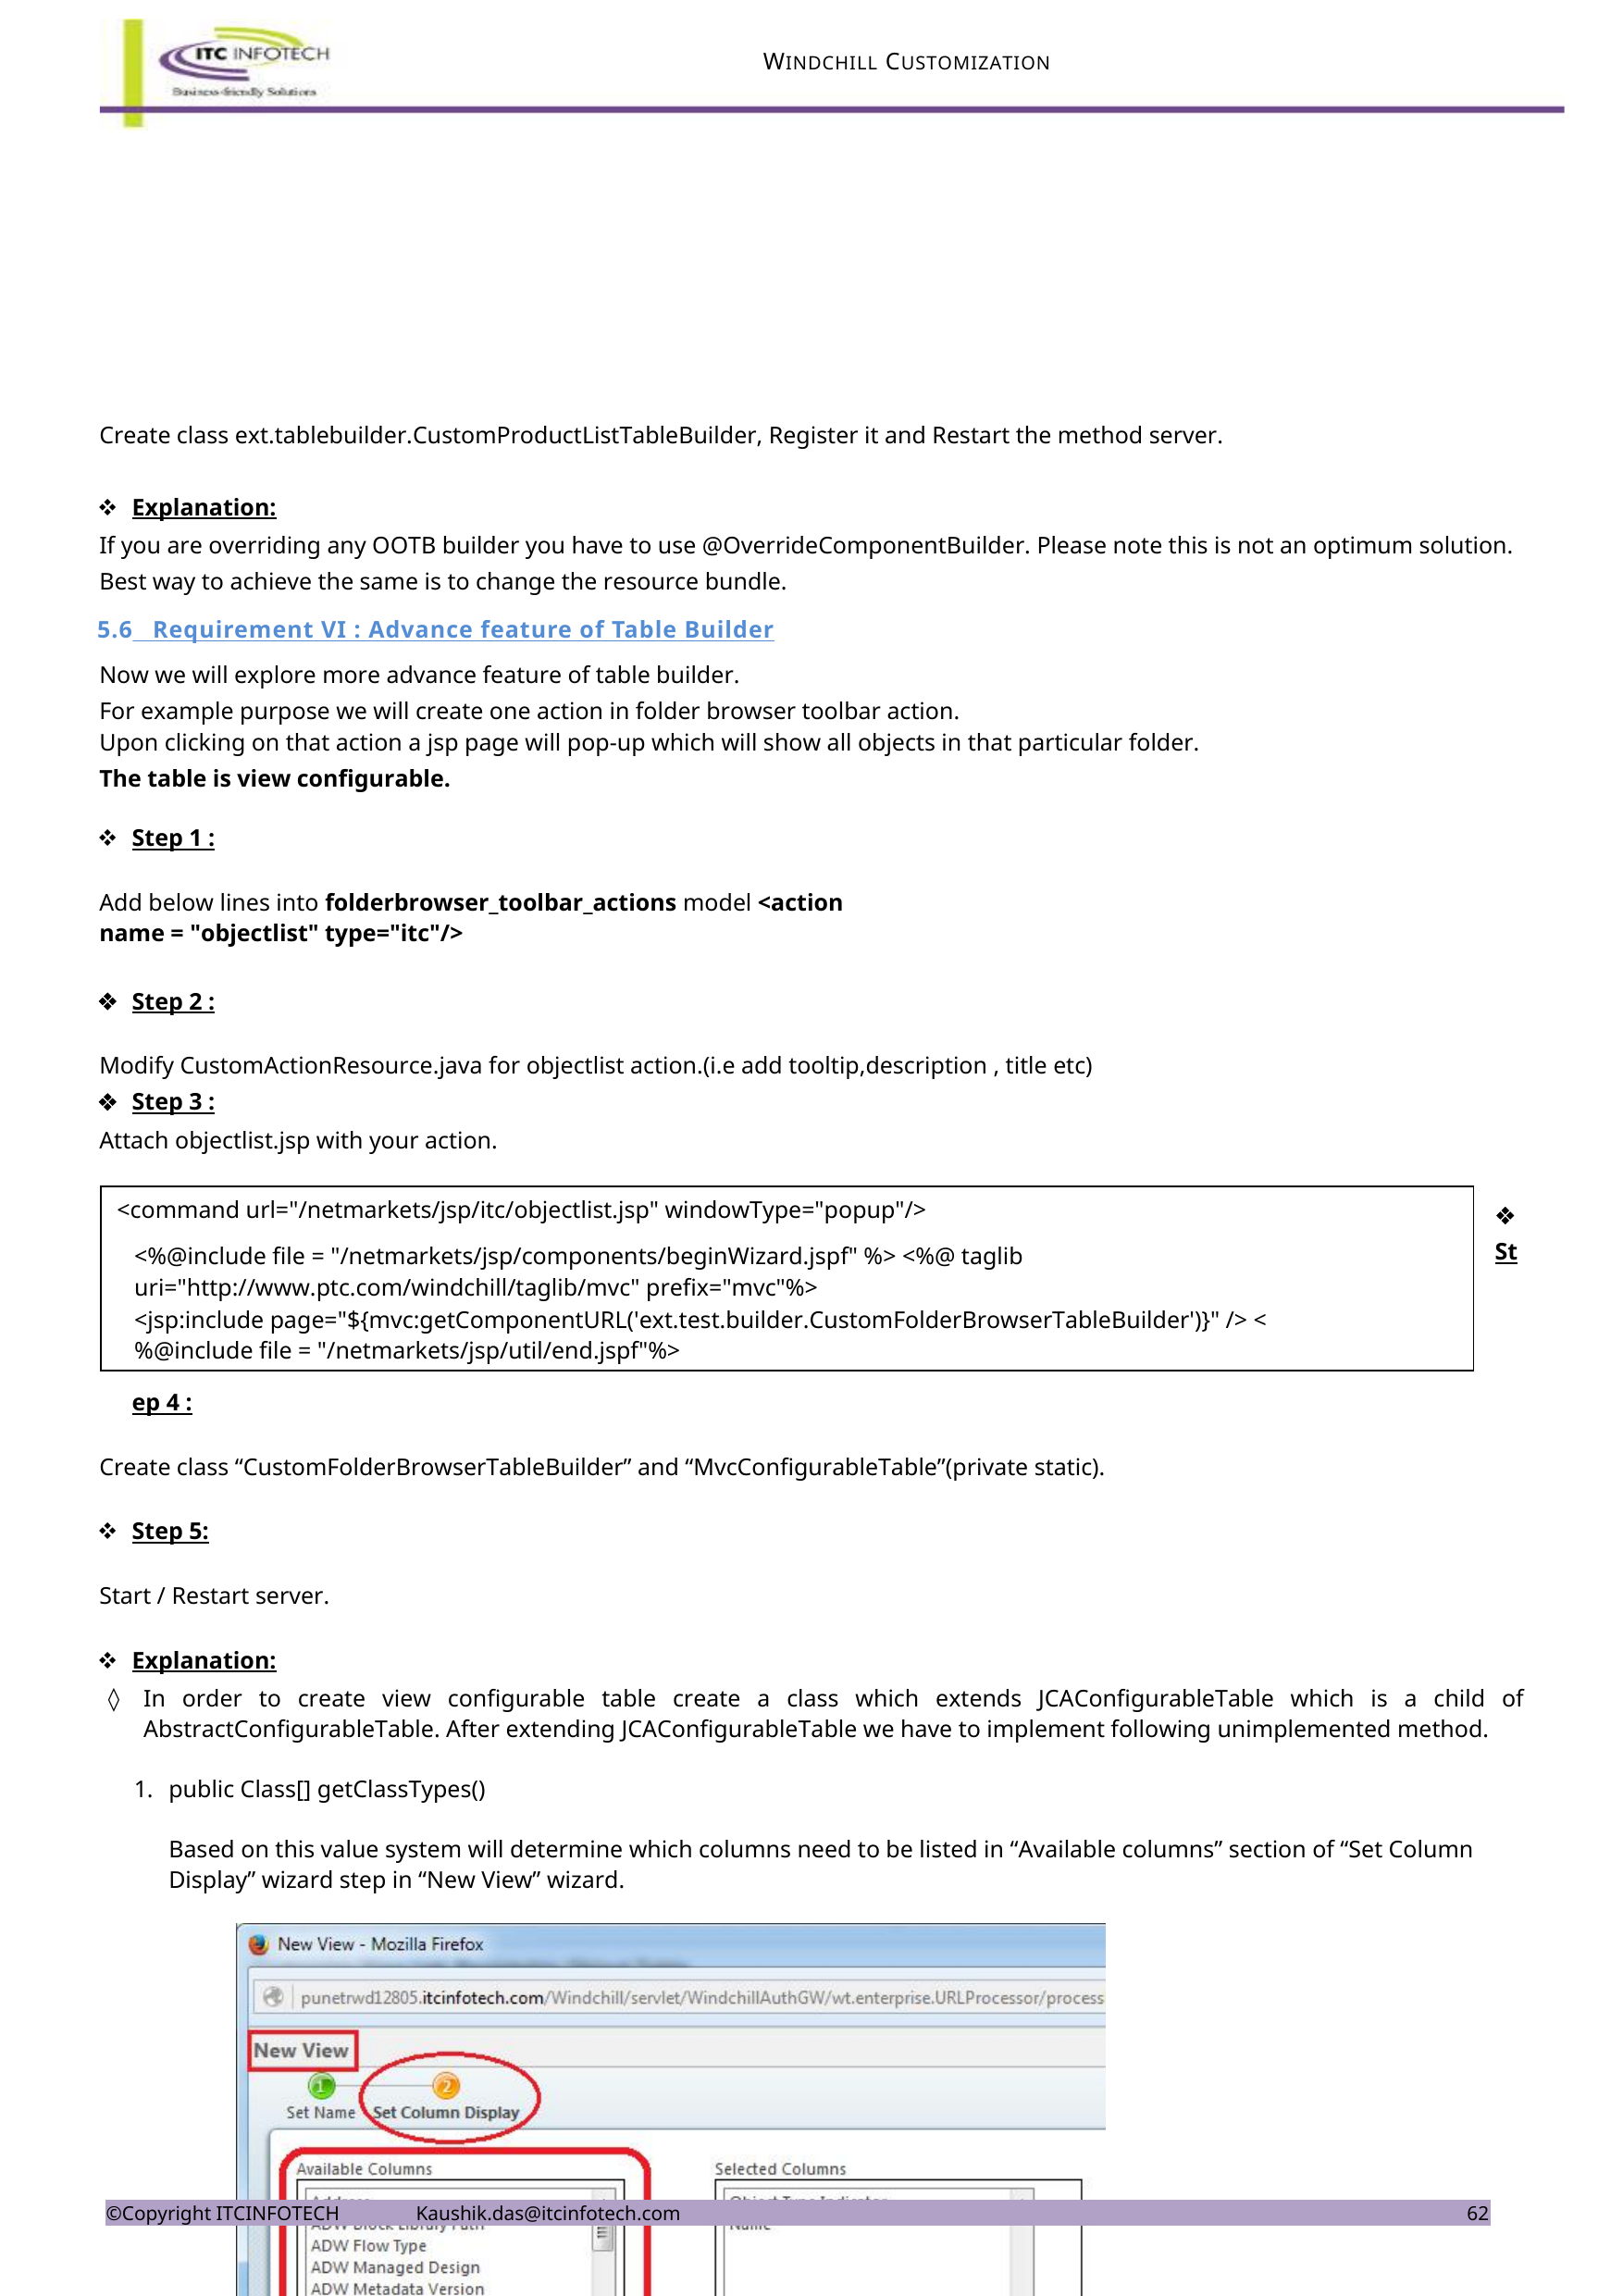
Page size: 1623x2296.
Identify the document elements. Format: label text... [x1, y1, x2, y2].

list Step 1 : [97, 822, 1526, 853]
text Modify CustomActionResource.java for objectlist action.(i.e add tooltip,description , title etc) [99, 1049, 1526, 1081]
text Create class “CustomFolderBrowserTableBuilder” and “MvcConfigurableTable”(private static). [99, 1451, 1526, 1483]
list Explanation: [97, 491, 1526, 523]
list In order to create view configurable table create a class which extends JCAConfigurableTable which is a child of AbstractConfigurableTable. After extending JCAConfigurableTable we have to implement following unimplemented method. [108, 1682, 1526, 1744]
text Start / Restart server. [99, 1580, 1526, 1611]
list Explanation: [97, 1644, 1526, 1675]
picture [99, 19, 1565, 130]
text For example purpose we will create one action in folder browser toolbar action. [99, 695, 1526, 726]
list public Class[] getClassTypes() [133, 1773, 1526, 1805]
text Attach objectlist.jsp with your action. [99, 1123, 1526, 1155]
text Add below lines into folderbrowser_toolbar_actions model <action name = "objectlist" type="itc"/> [99, 887, 887, 949]
text Based on this value system will determine which columns need to be listed in “Available columns” section of “Set Column Display” wizard step in “New View” wizard. [168, 1832, 1524, 1895]
text Now we will explore more advance feature of table builder. [99, 658, 1526, 689]
subtitle Requirement VI : Advance feature of Table Builder [97, 614, 1526, 645]
list Step 3 : [97, 1086, 1526, 1117]
list Step 4 : [97, 1199, 1526, 1418]
text Create class ext.tablebuilder.CustomProductListTableBuilder, Register it and Restart the method server. [99, 418, 1526, 450]
list Step 2 : [97, 985, 1526, 1016]
picture [236, 2226, 1106, 2296]
text The table is view configurable. [99, 762, 1526, 793]
text If you are overriding any OOTB builder you have to use @OverrideComponentBuilder. Please note this is not an optimum solution. Best way to achieve the same is to change the resource bundle. [99, 529, 1526, 597]
picture [236, 1923, 1106, 2200]
text Upon clicking on that action a jsp page will pop-up which will show all objects in that particular folder. [99, 726, 1526, 757]
list Step 5: [97, 1515, 1526, 1546]
